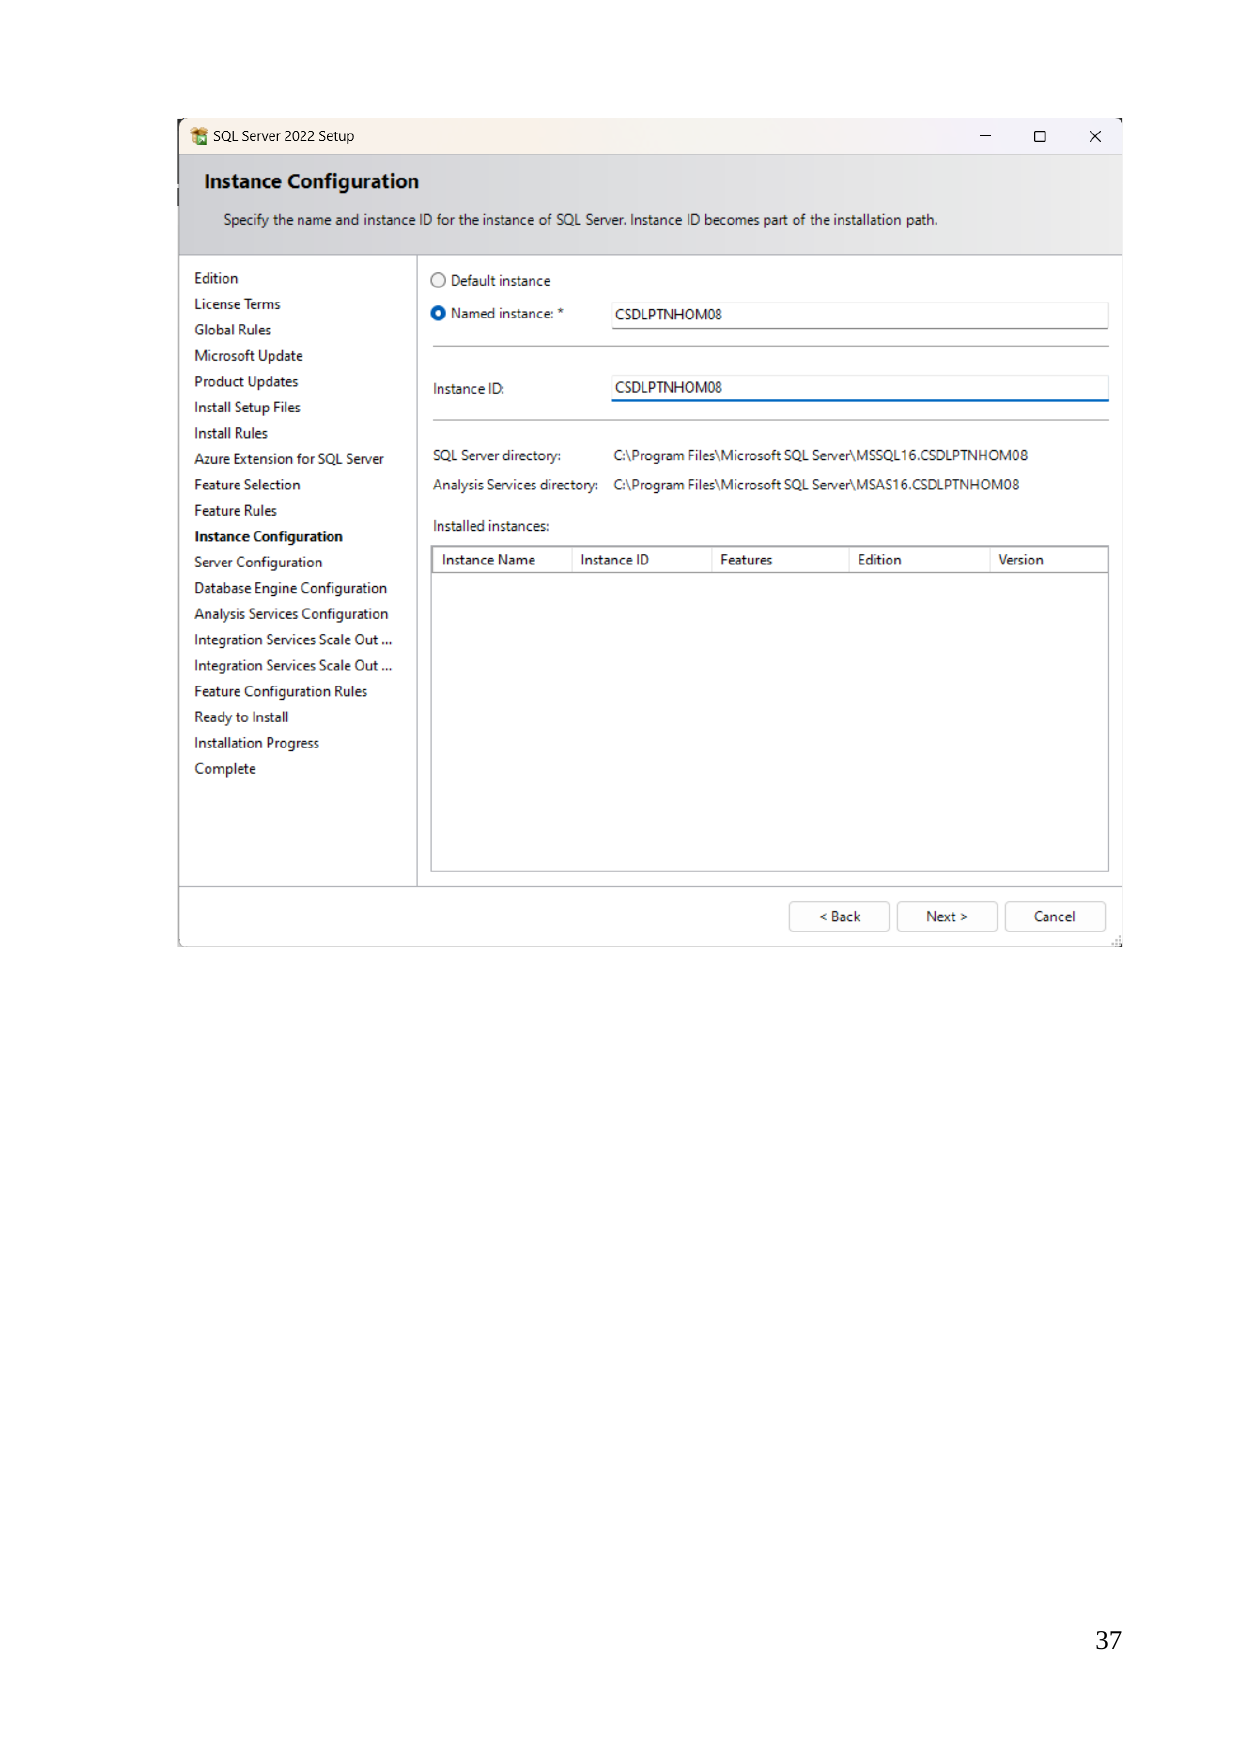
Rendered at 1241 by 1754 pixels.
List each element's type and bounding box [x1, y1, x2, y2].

picture [177, 118, 1123, 947]
